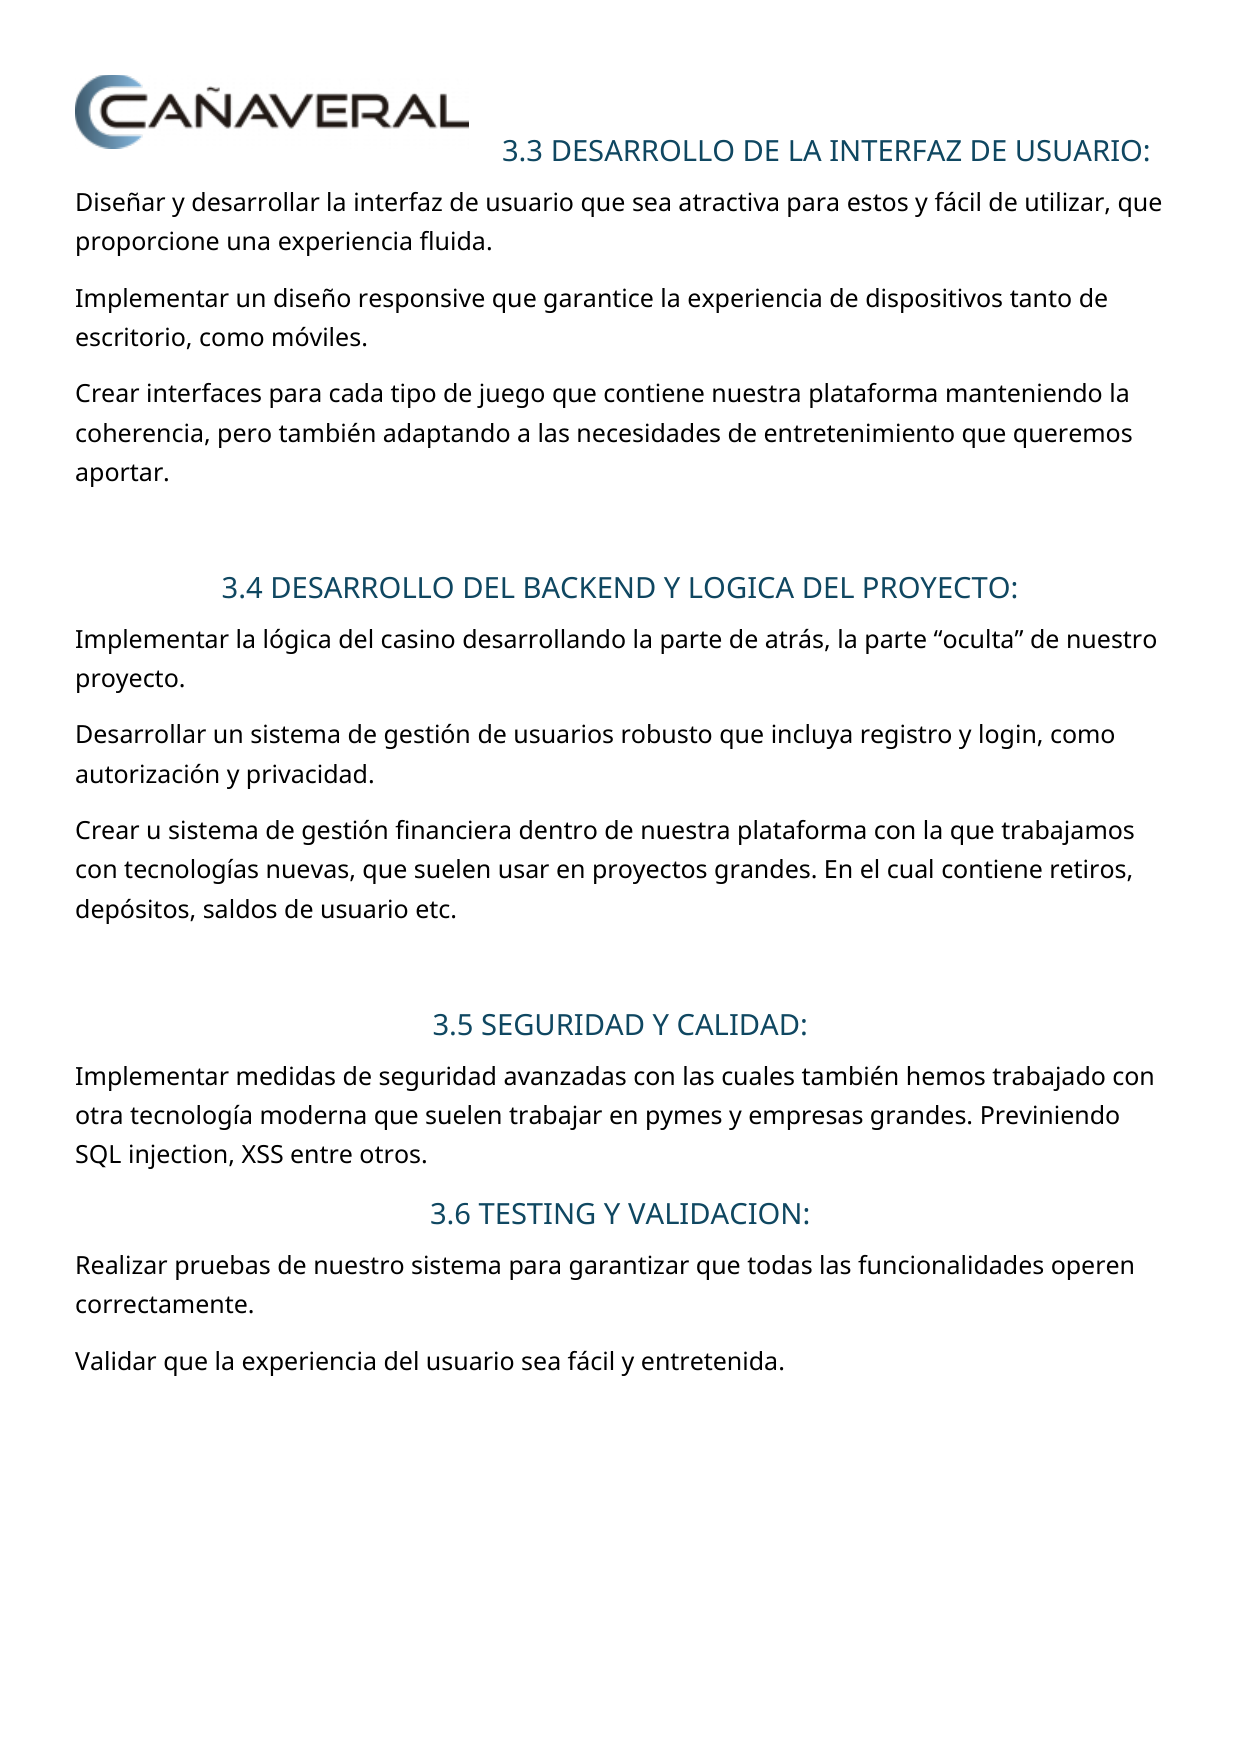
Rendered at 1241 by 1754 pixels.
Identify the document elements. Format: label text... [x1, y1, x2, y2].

text Implementar medidas de seguridad avanzadas con las cuales también hemos trabajado con otra tecnología moderna que suelen trabajar en pymes y empresas grandes. Previniendo SQL injection, XSS entre otros. [75, 1058, 1165, 1171]
subtitle 3.3 DESARROLLO DE LA INTERFAZ DE USUARIO: [75, 130, 1165, 170]
subtitle 3.5 SEGURIDAD Y CALIDAD: [75, 1004, 1165, 1043]
text Validar que la experiencia del usuario sea fácil y entretenida. [75, 1343, 1165, 1377]
subtitle 3.4 DESARROLLO DEL BACKEND Y LOGICA DEL PROYECTO: [75, 567, 1165, 607]
text Diseñar y desarrollar la interfaz de usuario que sea atractiva para estos y fácil de utilizar, que proporcione una experiencia fluida. [75, 184, 1165, 258]
text Implementar un diseño responsive que garantice la experiencia de dispositivos tanto de escritorio, como móviles. [75, 280, 1165, 354]
text Implementar la lógica del casino desarrollando la parte de atrás, la parte “oculta” de nuestro proyecto. [75, 621, 1165, 695]
text Desarrollar un sistema de gestión de usuarios robusto que incluya registro y login, como autorización y privacidad. [75, 717, 1165, 791]
text Realizar pruebas de nuestro sistema para garantizar que todas las funcionalidades operen correctamente. [75, 1247, 1165, 1321]
text Crear interfaces para cada tipo de juego que contiene nuestra plataforma manteniendo la coherencia, pero también adaptando a las necesidades de entretenimiento que queremos aportar. [75, 376, 1165, 489]
text Crear u sistema de gestión financiera dentro de nuestra plataforma con la que trabajamos con tecnologías nuevas, que suelen usar en proyectos grandes. En el cual contiene retiros, depósitos, saldos de usuario etc. [75, 813, 1165, 926]
subtitle 3.6 TESTING Y VALIDACION: [75, 1193, 1165, 1233]
